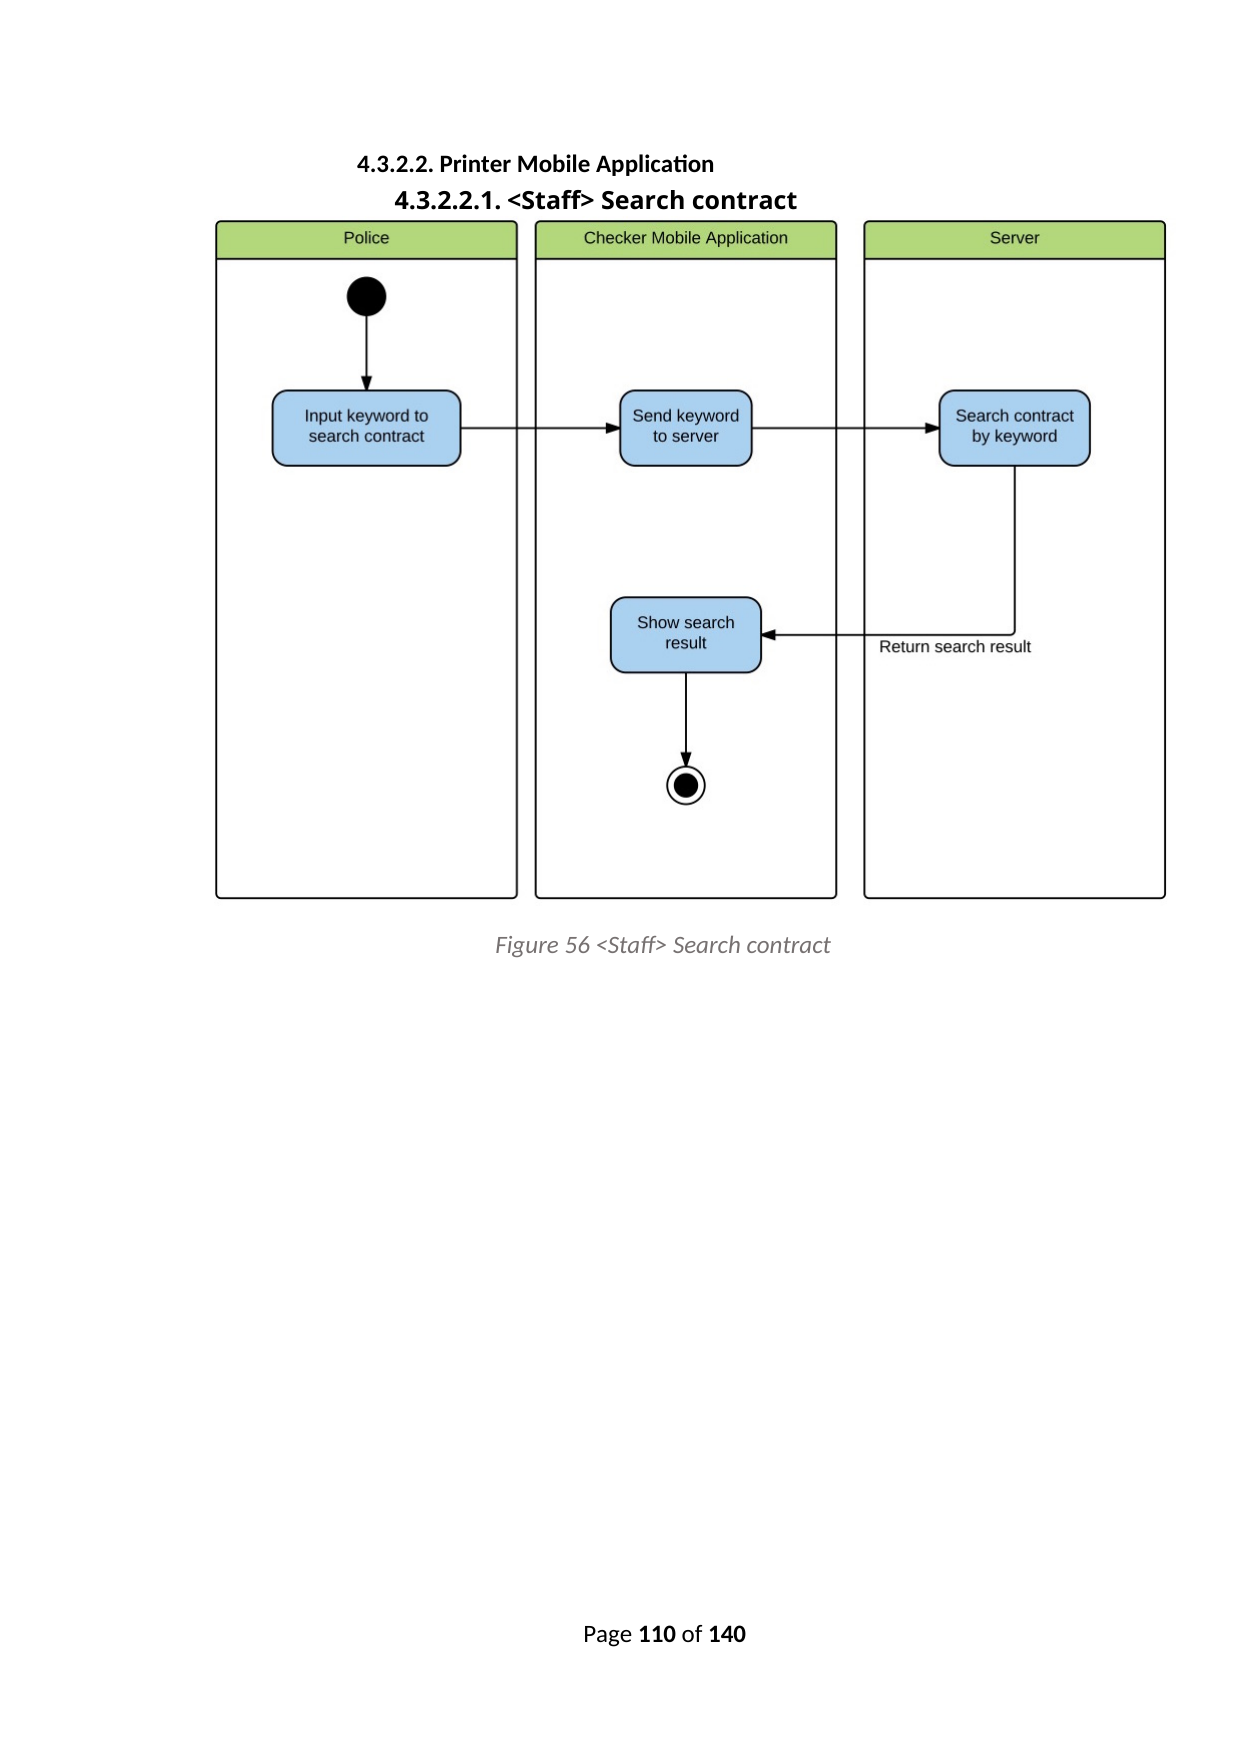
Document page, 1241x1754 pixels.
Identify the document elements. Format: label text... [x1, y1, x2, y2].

text Figure <Staff> Search contract [207, 929, 1122, 960]
picture [206, 216, 1182, 911]
subtitle <Staff> Search contract [394, 182, 1122, 216]
subtitle Printer Mobile Application [357, 148, 1122, 178]
